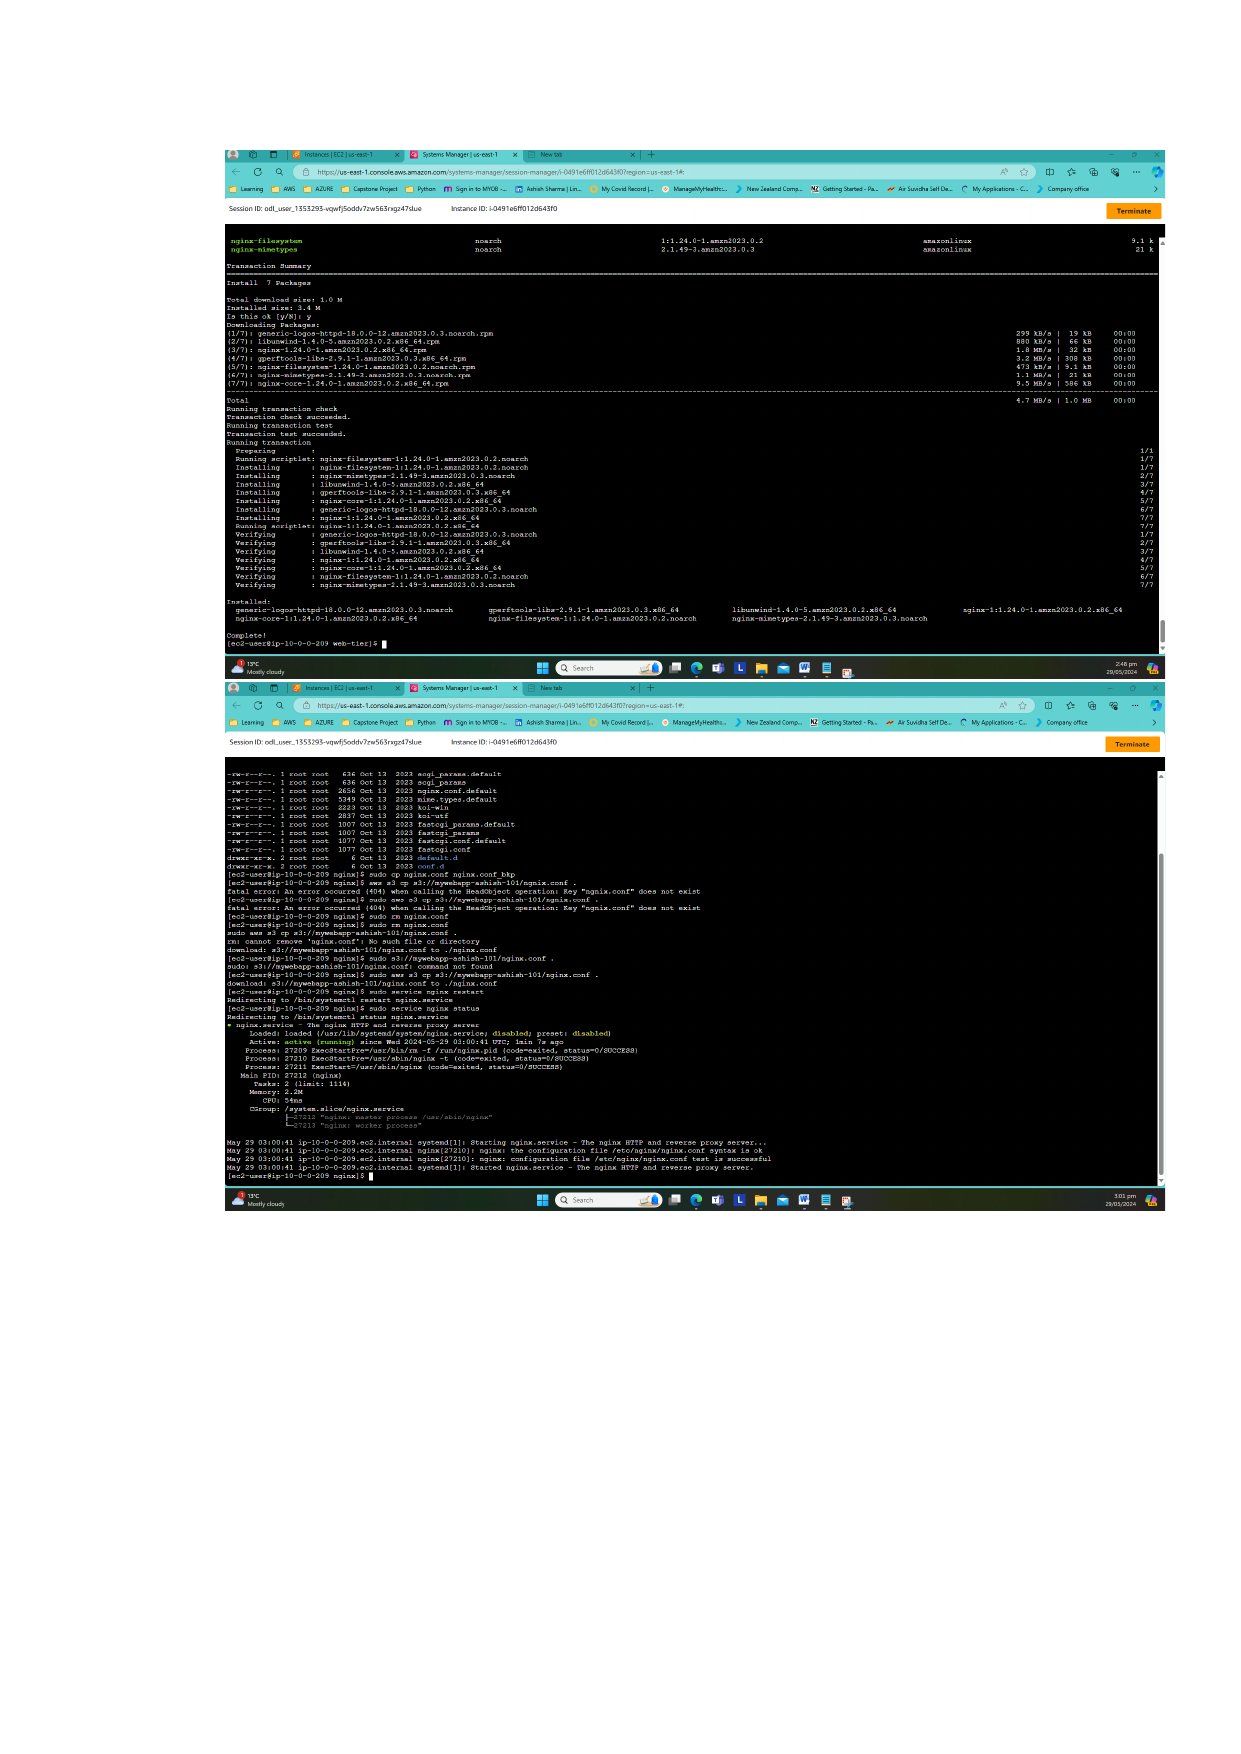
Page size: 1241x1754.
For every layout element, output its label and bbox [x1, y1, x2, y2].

picture [225, 682, 1166, 1211]
picture [225, 150, 1166, 679]
